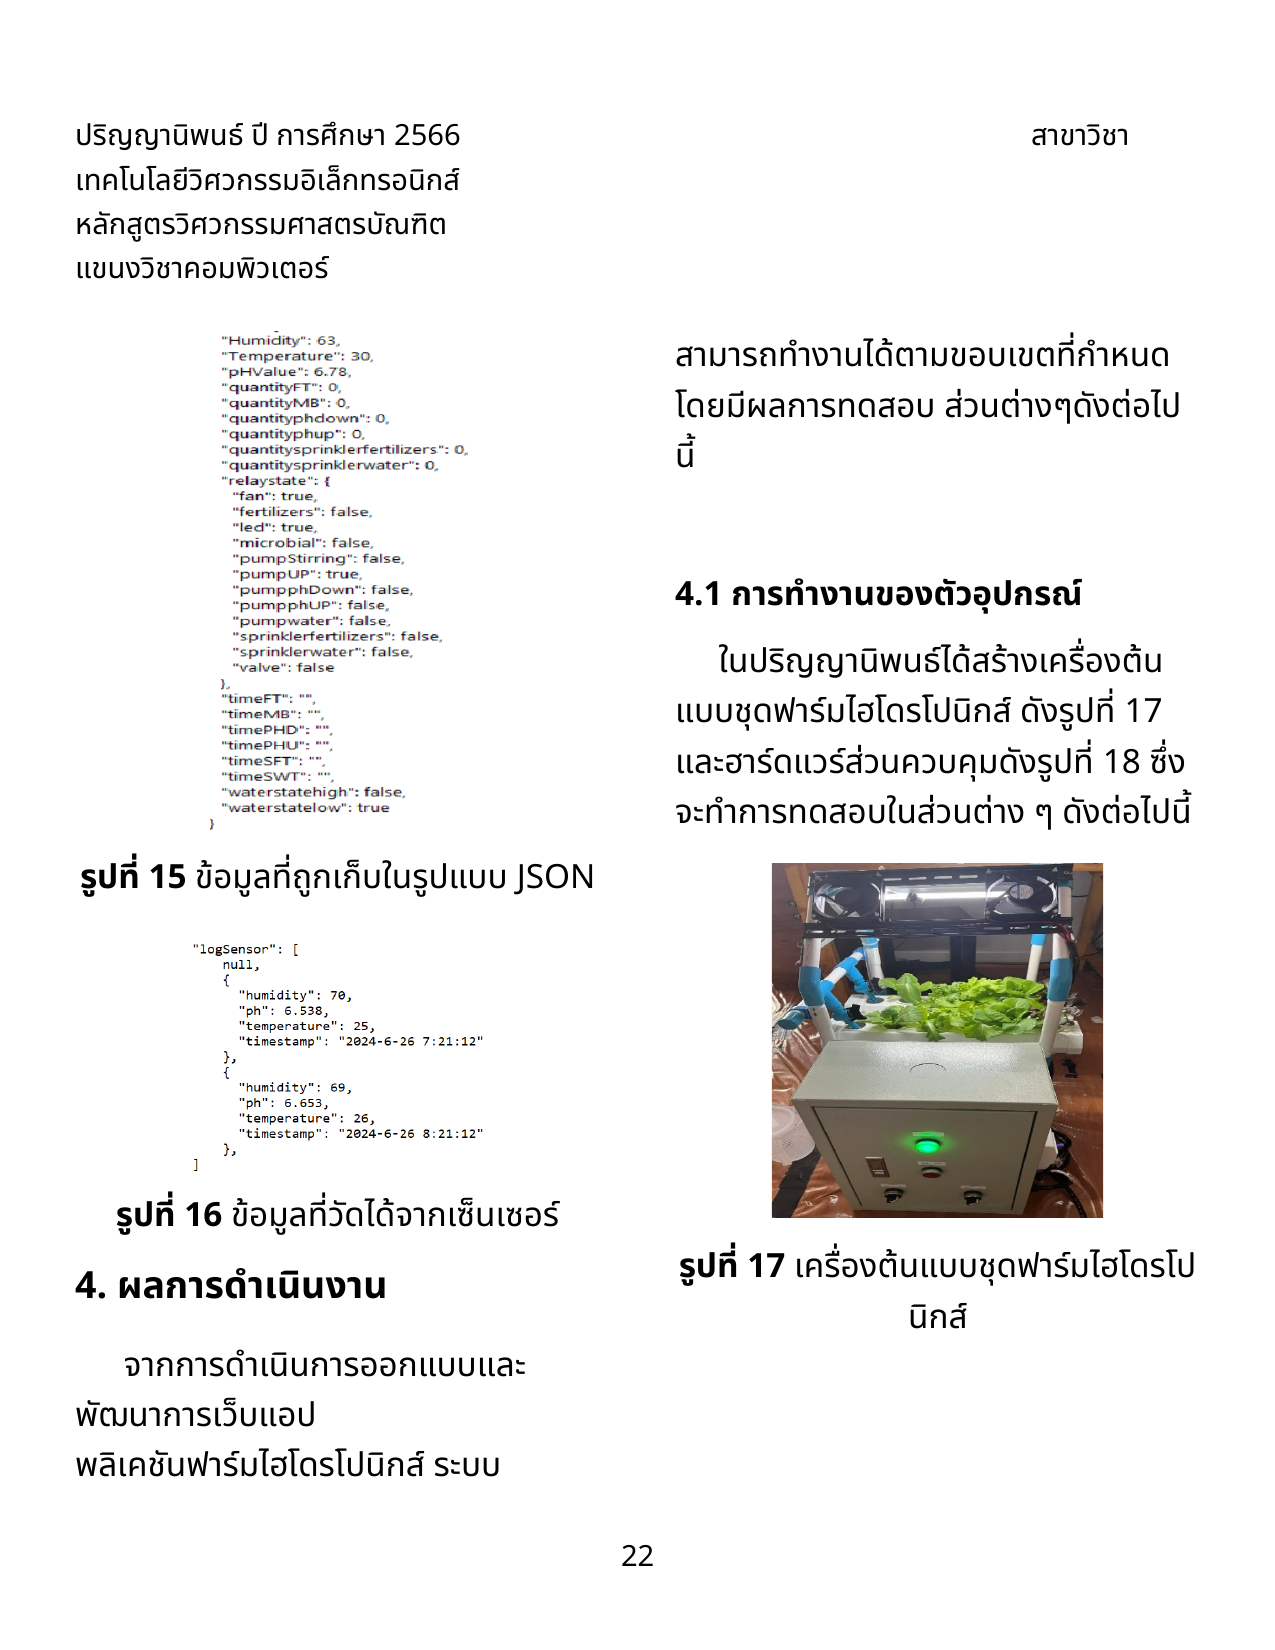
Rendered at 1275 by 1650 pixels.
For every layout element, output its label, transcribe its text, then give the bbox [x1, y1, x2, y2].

picture [189, 937, 499, 1181]
text ในปริญญานิพนธ์ได้สร้างเครื่องต้นแบบชุดฟาร์มไฮโดรโปนิกส์ ดังรูปที่ 17 และฮาร์ดแวร์ส่วนควบคุมดังรูปที่ 18 ซึ่งจะทำการทดสอบในส่วนต่าง ๆ ดังต่อไปนี้ [675, 637, 1200, 839]
text จากการดำเนินการออกแบบและพัฒนาการเว็บแอป พลิเคชันฟาร์มไฮโดรโปนิกส์ ระบบสามารถทำงานได้ตามขอบเขตที่กำหนด โดยมีผลการทดสอบ ส่วนต่างๆดังต่อไปนี้ [75, 1341, 600, 1492]
picture [198, 331, 477, 837]
text รูปที่ 16 ข้อมูลที่วัดได้จากเซ็นเซอร์ [75, 1191, 600, 1242]
text รูปที่ 17 เครื่องต้นแบบชุดฟาร์มไฮโดรโปนิกส์ [675, 1242, 1200, 1343]
text จากการดำเนินการออกแบบและพัฒนาการเว็บแอป พลิเคชันฟาร์มไฮโดรโปนิกส์ ระบบสามารถทำงานได้ตามขอบเขตที่กำหนด โดยมีผลการทดสอบ ส่วนต่างๆดังต่อไปนี้ [675, 331, 1200, 482]
text 4.1 การทำงานของตัวอุปกรณ์ [675, 569, 1200, 620]
text รูปที่ 15 ข้อมูลที่ถูกเก็บในรูปแบบ JSON [75, 853, 600, 904]
text 4. ผลการดำเนินงาน [75, 1258, 600, 1316]
picture [771, 863, 1104, 1218]
